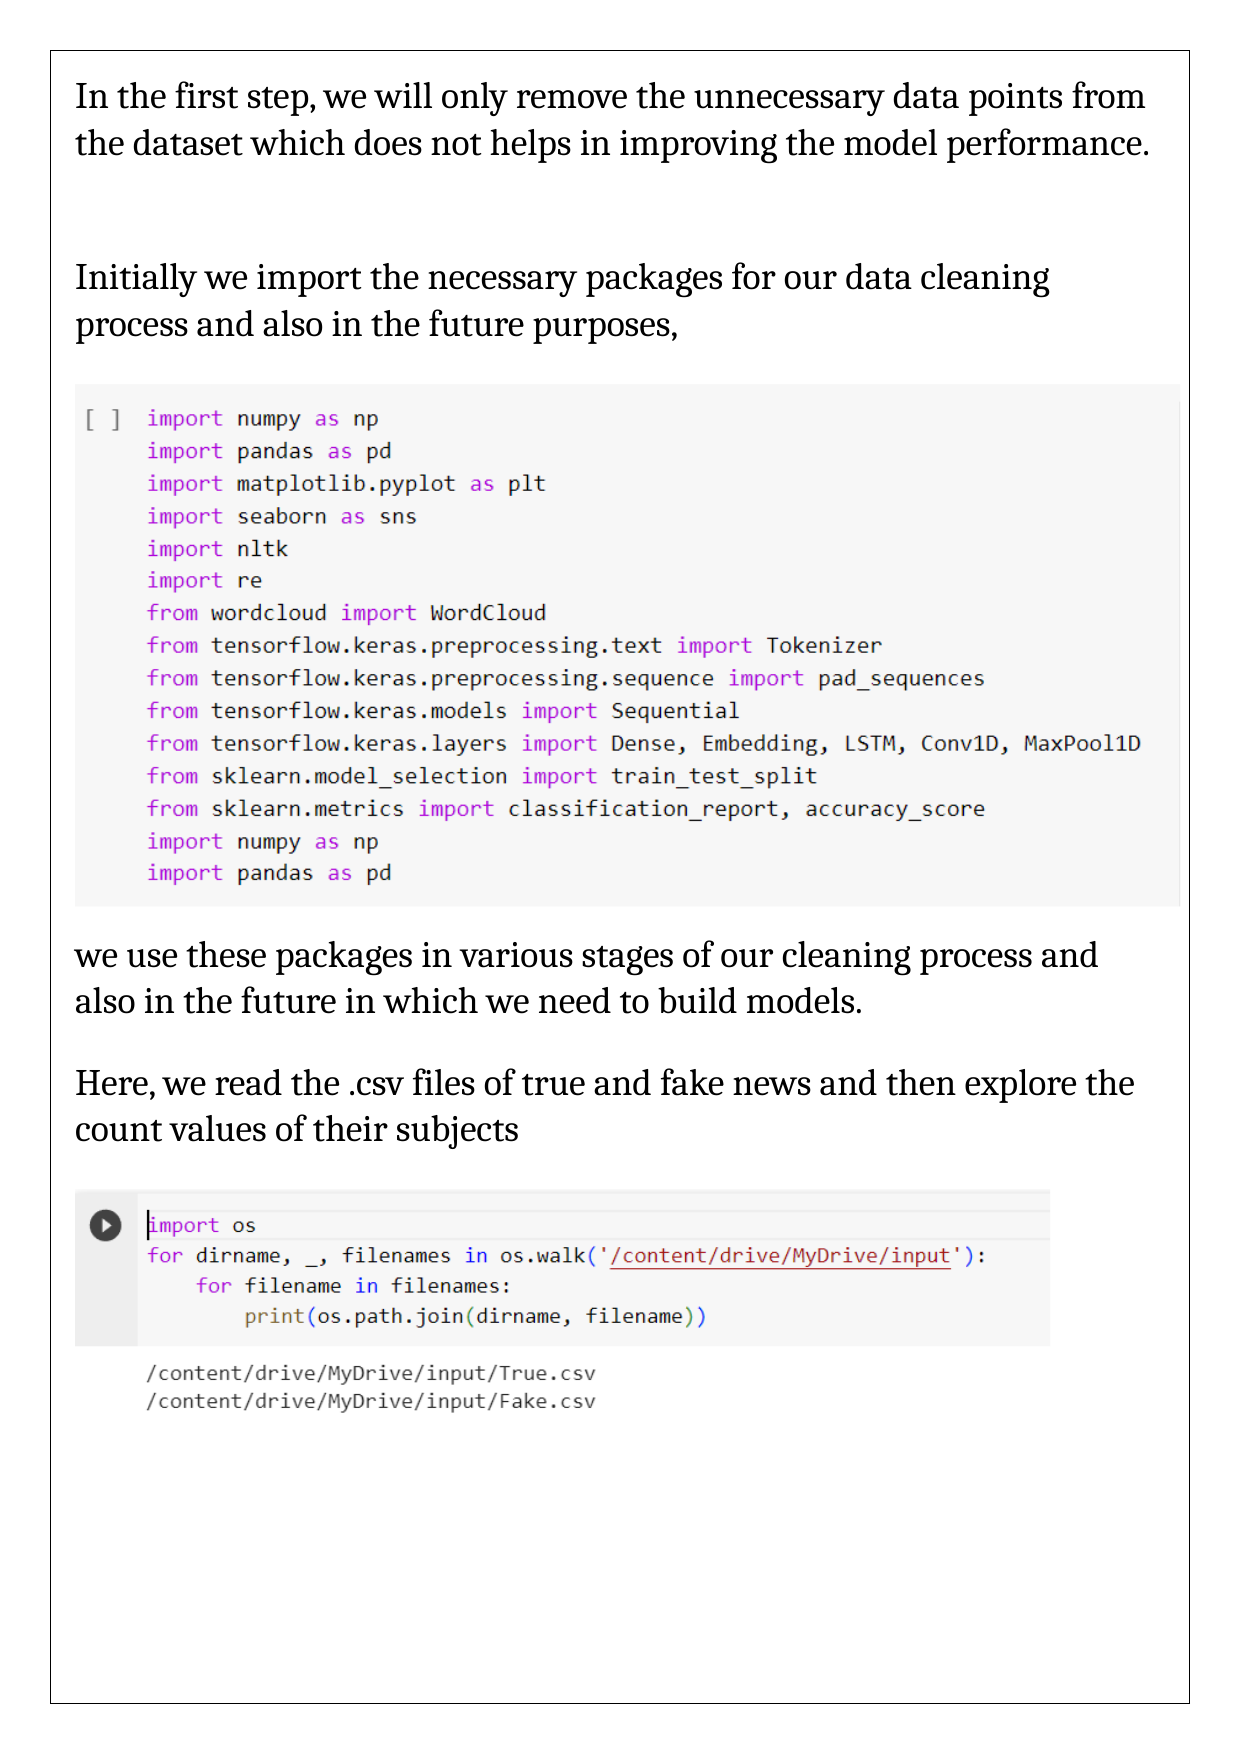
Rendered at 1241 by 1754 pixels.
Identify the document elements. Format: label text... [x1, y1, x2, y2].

text Initially we import the necessary packages for our data cleaning process and also in the future purposes, [75, 256, 1165, 346]
picture [75, 1189, 1050, 1429]
text we use these packages in various stages of our cleaning process and also in the future in which we need to build models. [75, 933, 1165, 1023]
picture [75, 383, 1181, 909]
text In the first step, we will only remove the unnecessary data points from the dataset which does not helps in improving the model performance. [75, 75, 1165, 165]
text Here, we read the .csv files of true and fake news and then explore the count values of their subjects [75, 1061, 1165, 1151]
